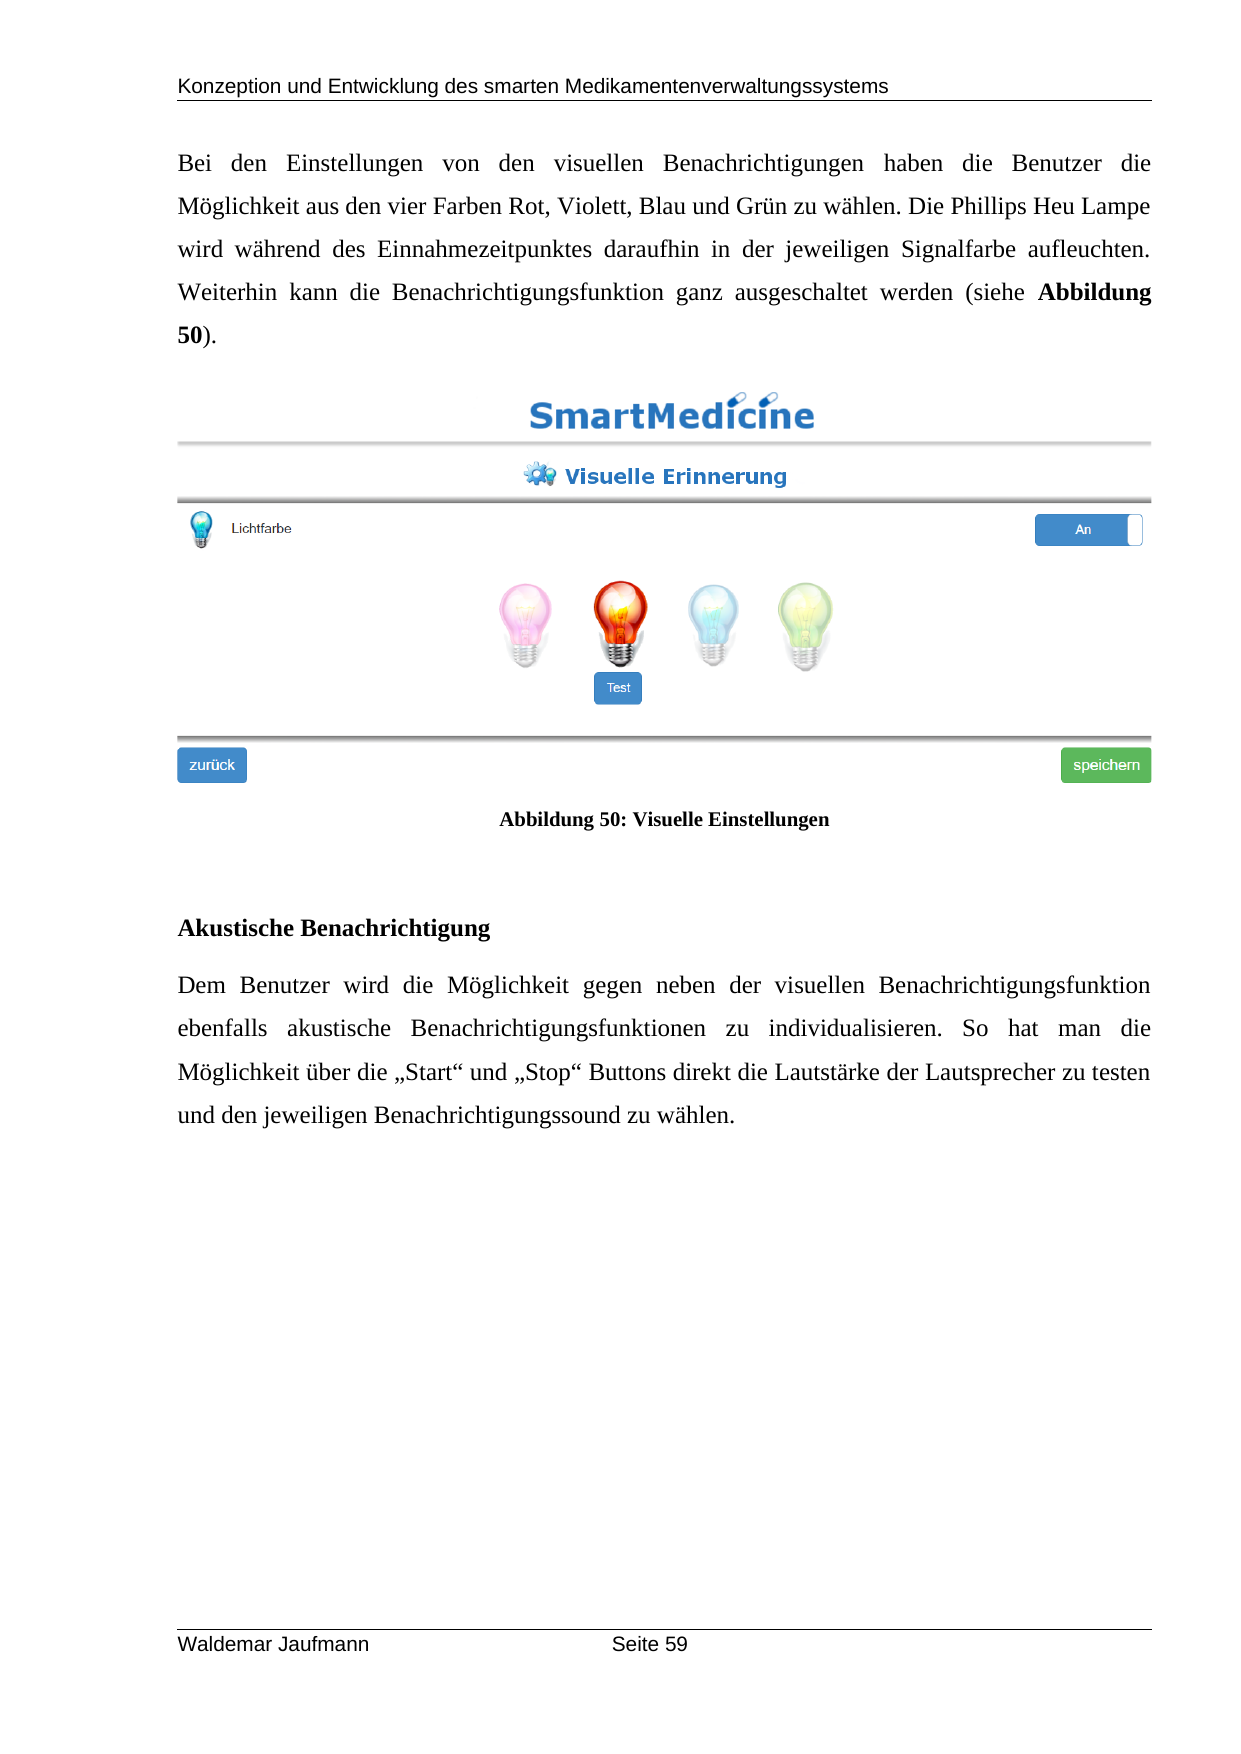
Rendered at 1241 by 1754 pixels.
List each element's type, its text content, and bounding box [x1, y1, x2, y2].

picture [177, 392, 1152, 795]
text Abbildung 50: Visuelle Einstellungen [177, 807, 1152, 831]
text Dem Benutzer wird die Möglichkeit gegen neben der visuellen Benachrichtigungsfunktion ebenfalls akustische Benachrichtigungsfunktionen zu individualisieren. So hat man die Möglichkeit über die „Start“ und „Stop“ Buttons direkt die Lautstärke der Lautsprecher zu testen und den jeweiligen Benachrichtigungssound zu wählen. [177, 970, 1152, 1128]
text Akustische Benachrichtigung [177, 913, 1152, 942]
text Bei den Einstellungen von den visuellen Benachrichtigungen haben die Benutzer die Möglichkeit aus den vier Farben Rot, Violett, Blau und Grün zu wählen. Die Phillips Heu Lampe wird während des Einnahmezeitpunktes daraufhin in der jeweiligen Signalfarbe aufleuchten. Weiterhin kann die Benachrichtigungsfunktion ganz ausgeschaltet werden (siehe Abbildung 49). [177, 148, 1152, 349]
